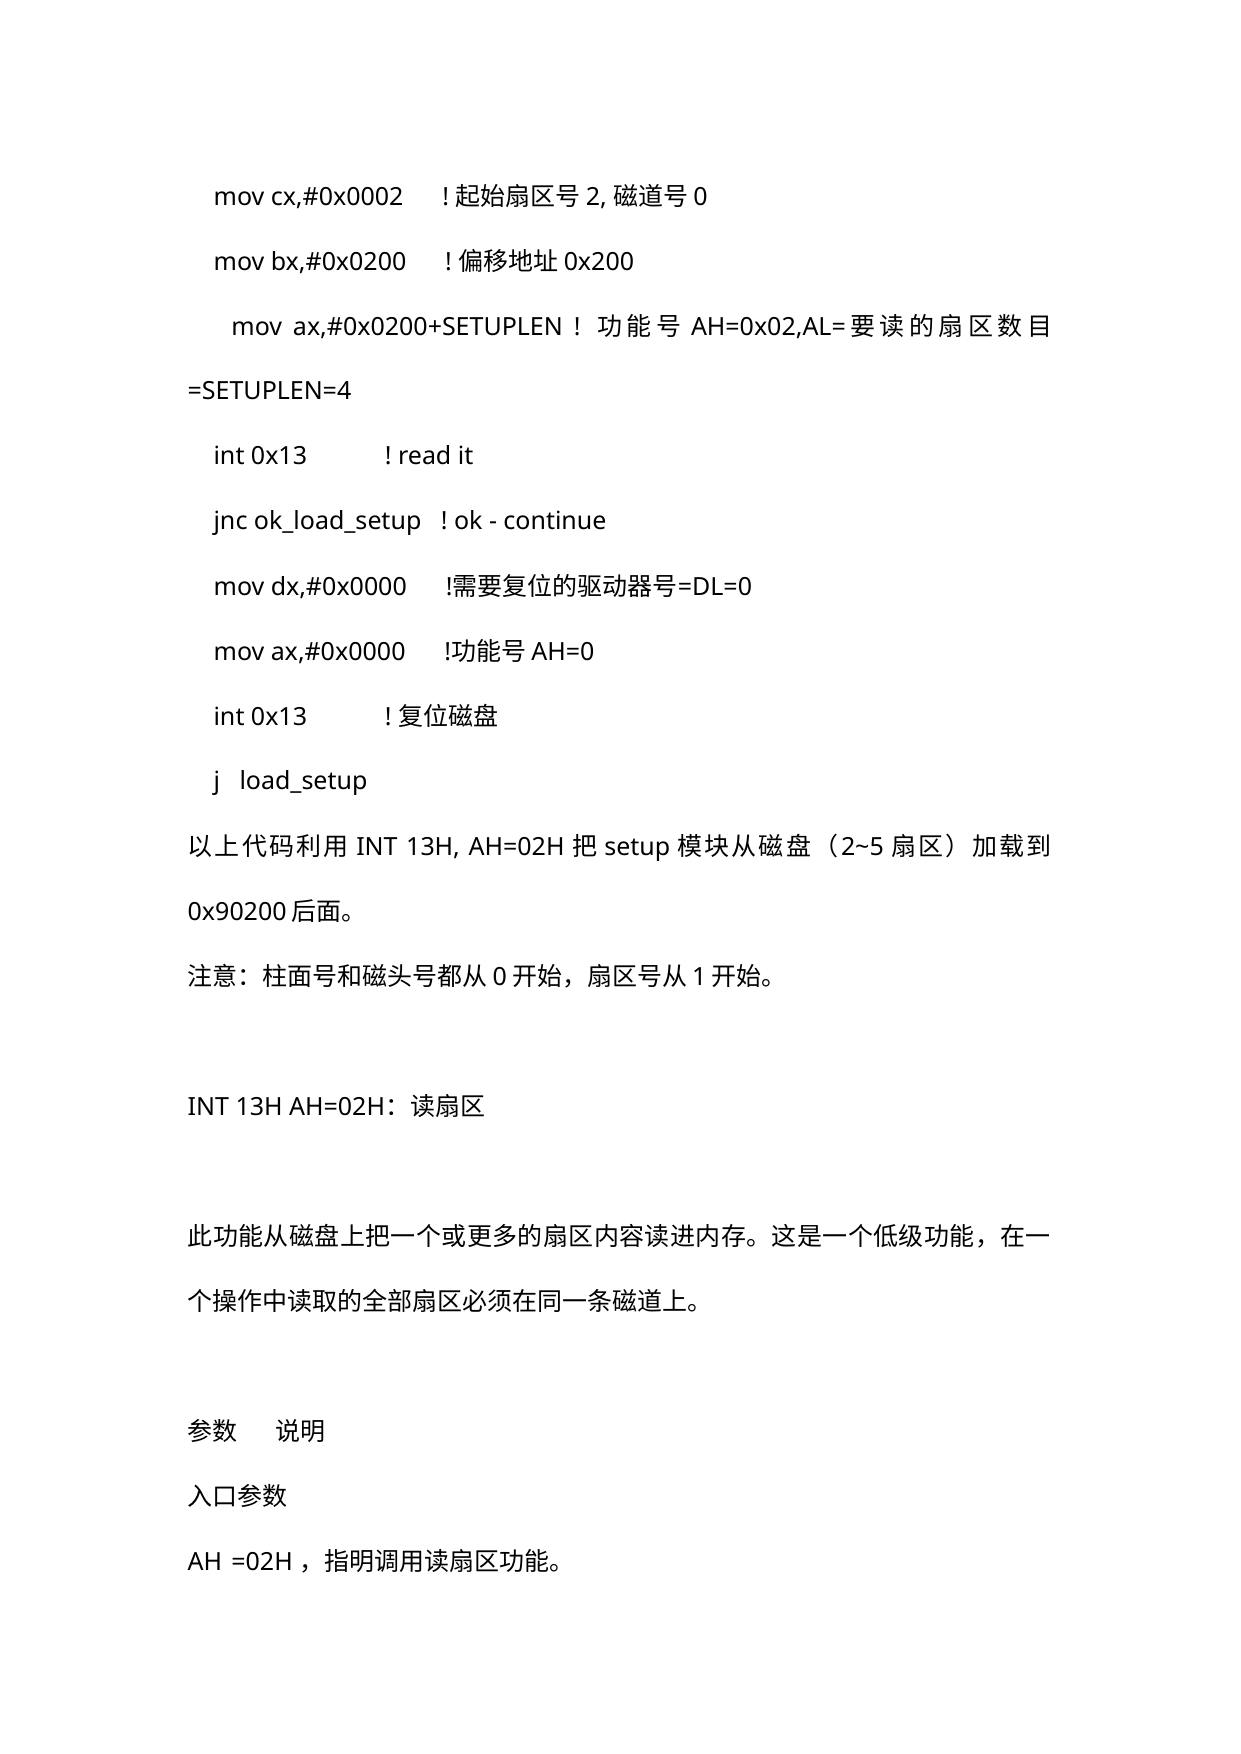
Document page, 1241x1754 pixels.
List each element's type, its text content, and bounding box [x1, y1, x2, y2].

text int 0x13 ! 复位磁盘 [187, 682, 1053, 747]
text j load_setup [187, 747, 1053, 812]
text 入口参数 [187, 1462, 1053, 1527]
text 参数 说明 [187, 1397, 1053, 1462]
text mov dx,#0x0000 !需要复位的驱动器号=DL=0 [187, 552, 1053, 617]
text mov bx,#0x0200 ! 偏移地址0x200 [187, 227, 1053, 292]
text jnc ok_load_setup ! ok - continue [187, 487, 1053, 552]
text int 0x13 ! read it [187, 422, 1053, 487]
text mov ax,#0x0000 !功能号AH=0 [187, 617, 1053, 682]
text 此功能从磁盘上把一个或更多的扇区内容读进内存。这是一个低级功能，在一个操作中读取的全部扇区必须在同一条磁道上。 [187, 1202, 1053, 1332]
text 以上代码利用INT 13H, AH=02H把setup模块从磁盘（2~5扇区）加载到0x90200后面。 [187, 812, 1053, 942]
text AH =02H ，指明调用读扇区功能。 [187, 1527, 1053, 1592]
text mov ax,#0x0200+SETUPLEN ! 功能号AH=0x02,AL=要读的扇区数目=SETUPLEN=4 [187, 292, 1053, 422]
text 注意：柱面号和磁头号都从0开始，扇区号从1开始。 [187, 942, 1053, 1007]
text mov cx,#0x0002 ! 起始扇区号2, 磁道号0 [187, 162, 1053, 227]
text INT 13H AH=02H：读扇区 [187, 1072, 1053, 1137]
